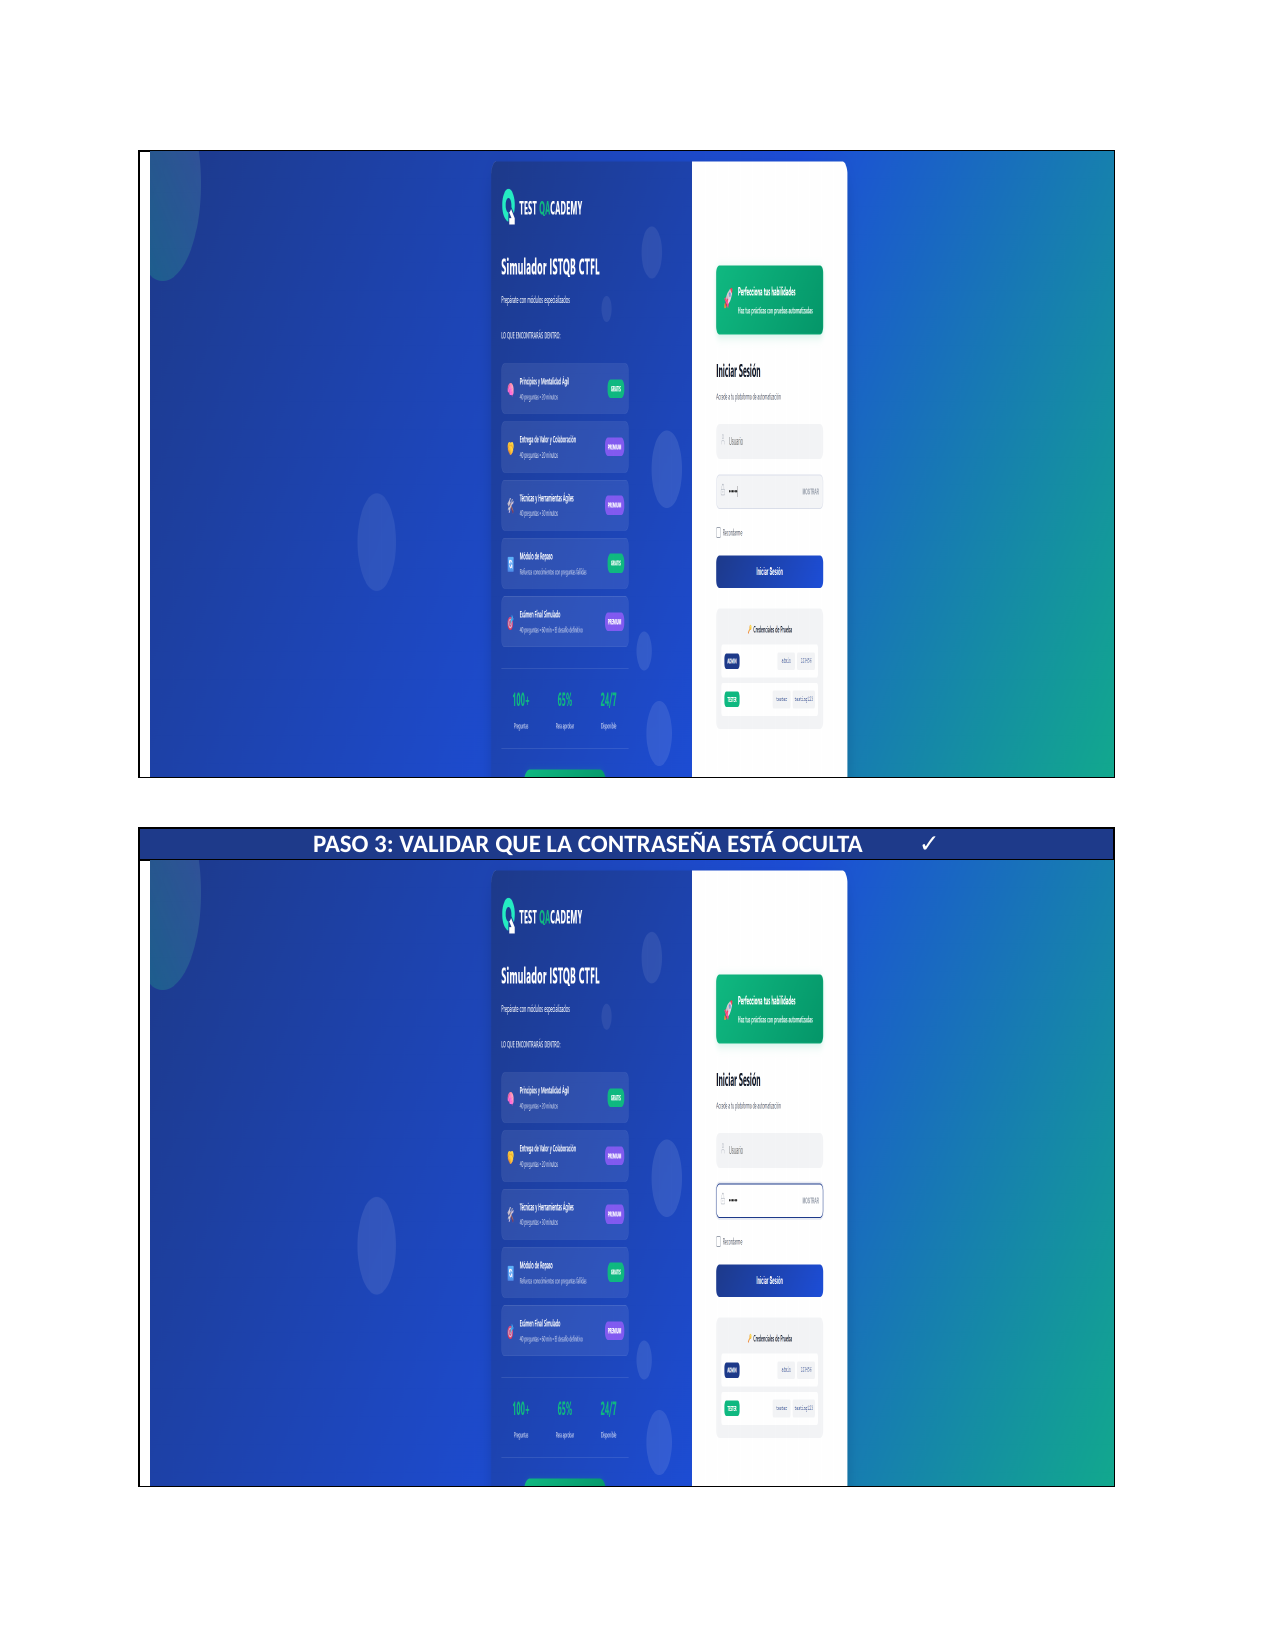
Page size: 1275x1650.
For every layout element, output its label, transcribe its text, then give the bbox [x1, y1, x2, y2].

table_header PASO 3: VALIDAR QUE LA CONTRASEÑA ESTÁ OCULTA ✓ [140, 835, 1113, 869]
table_cell [140, 152, 150, 777]
picture [150, 870, 1114, 1496]
picture [150, 151, 1114, 777]
table_cell [140, 870, 150, 1495]
